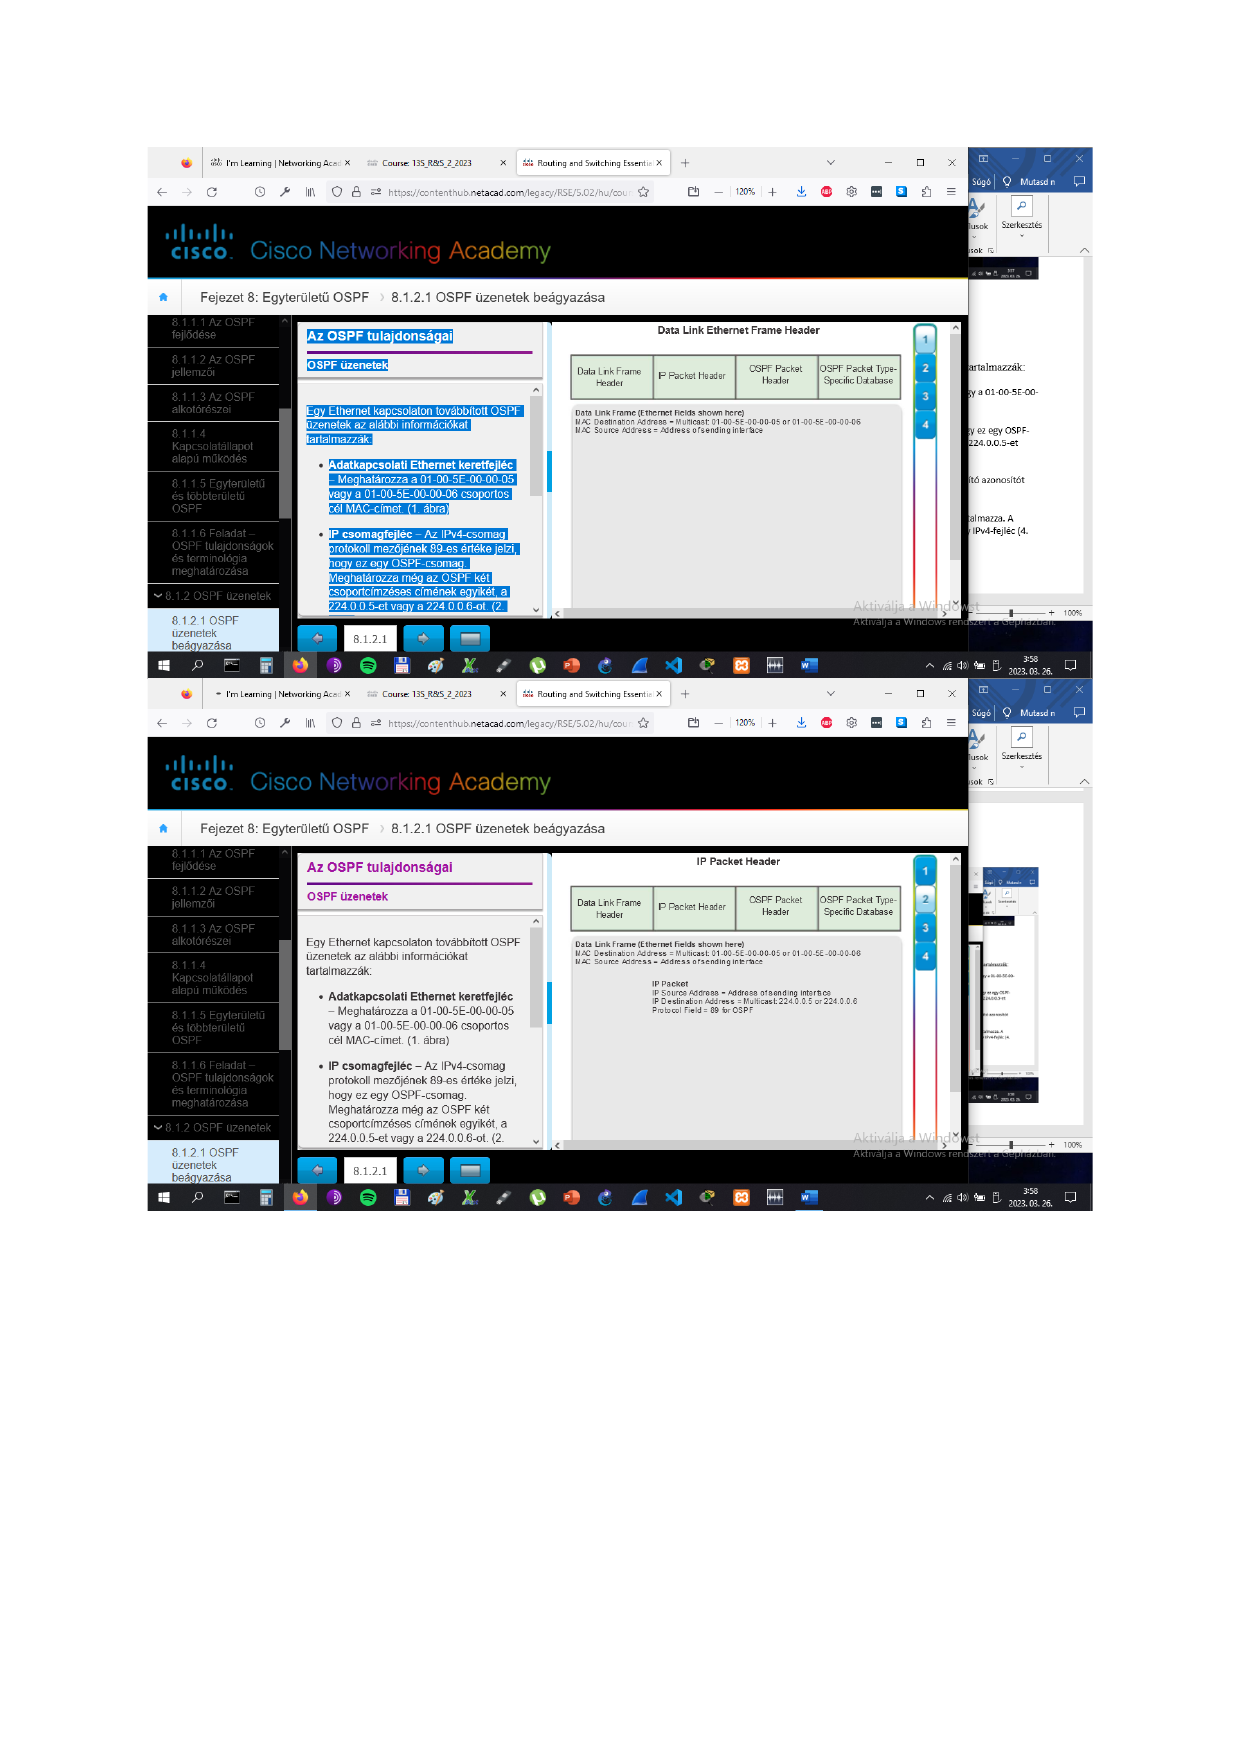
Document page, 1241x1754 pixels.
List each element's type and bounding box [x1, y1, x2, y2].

picture [147, 147, 1093, 1211]
